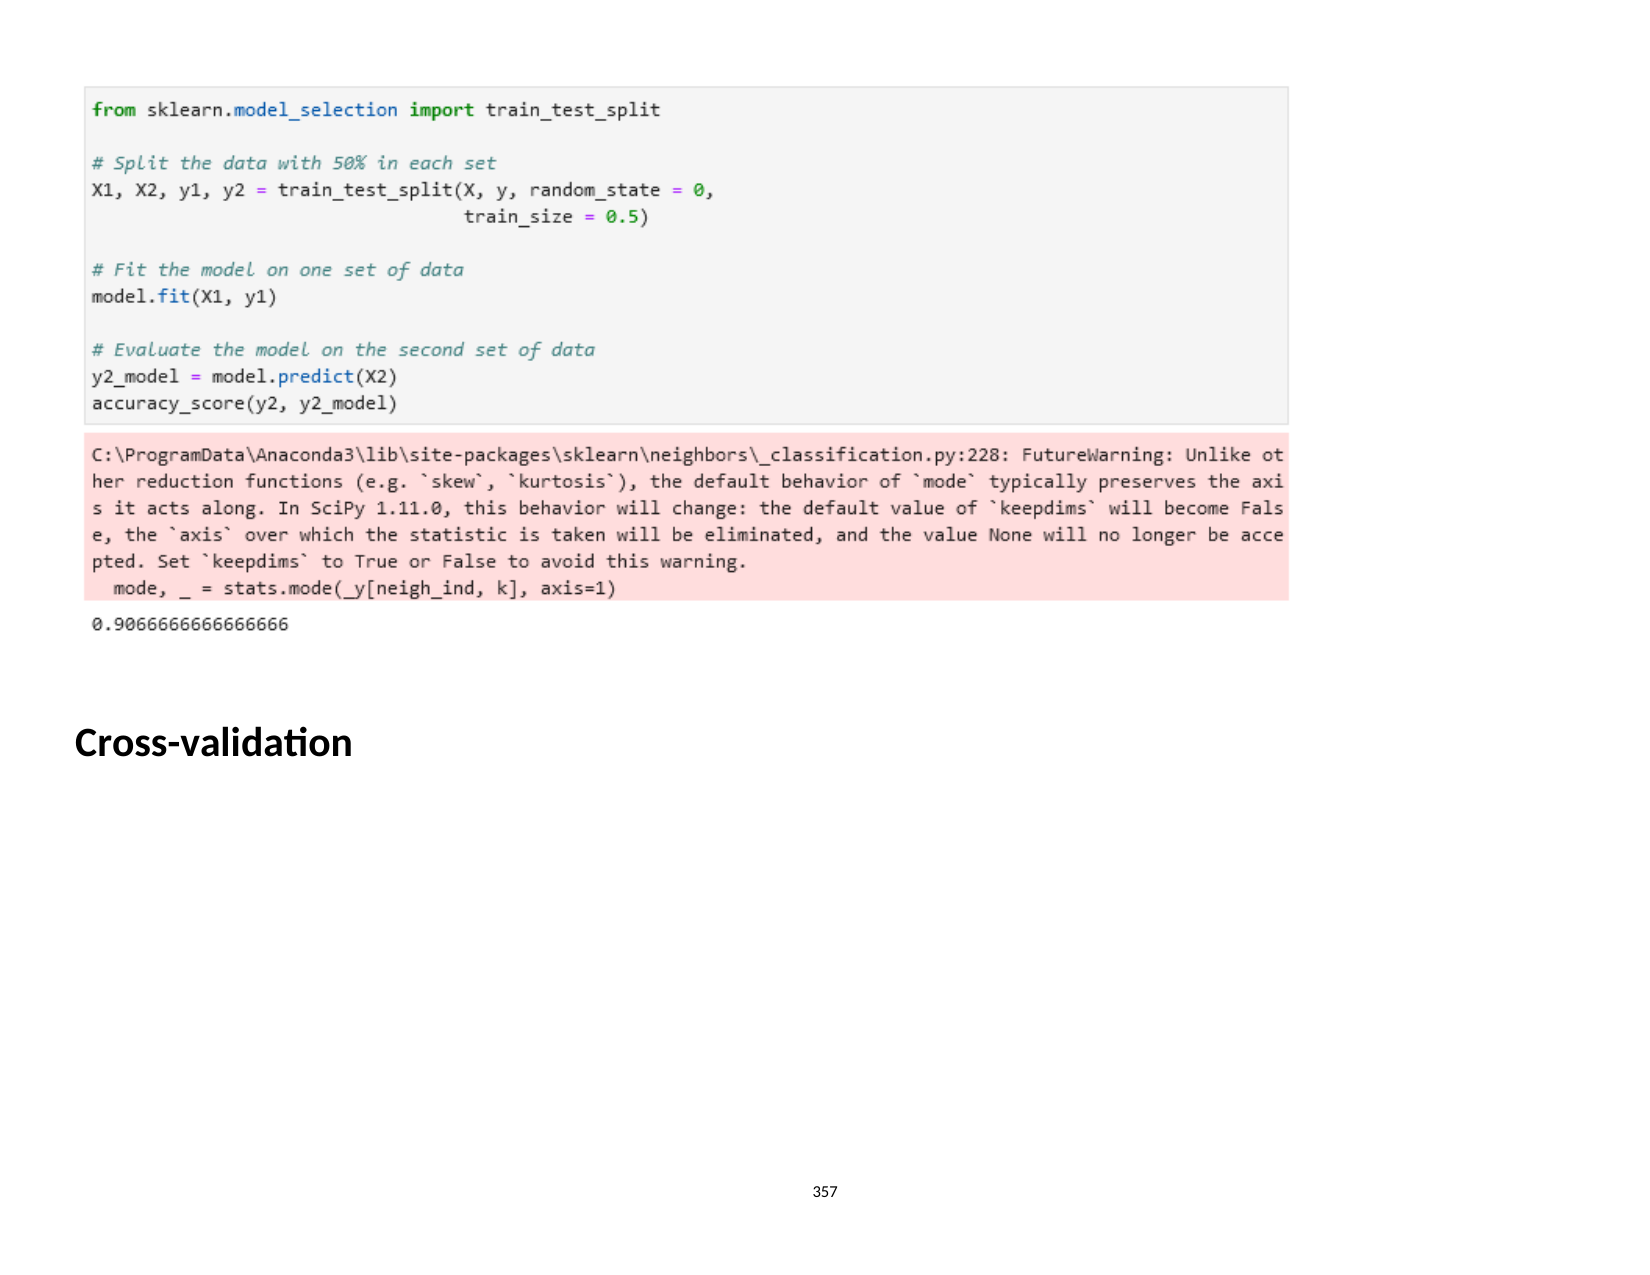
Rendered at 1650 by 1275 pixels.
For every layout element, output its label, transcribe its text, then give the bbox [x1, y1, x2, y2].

text Cross-validation [75, 716, 1575, 767]
picture [75, 75, 1297, 650]
